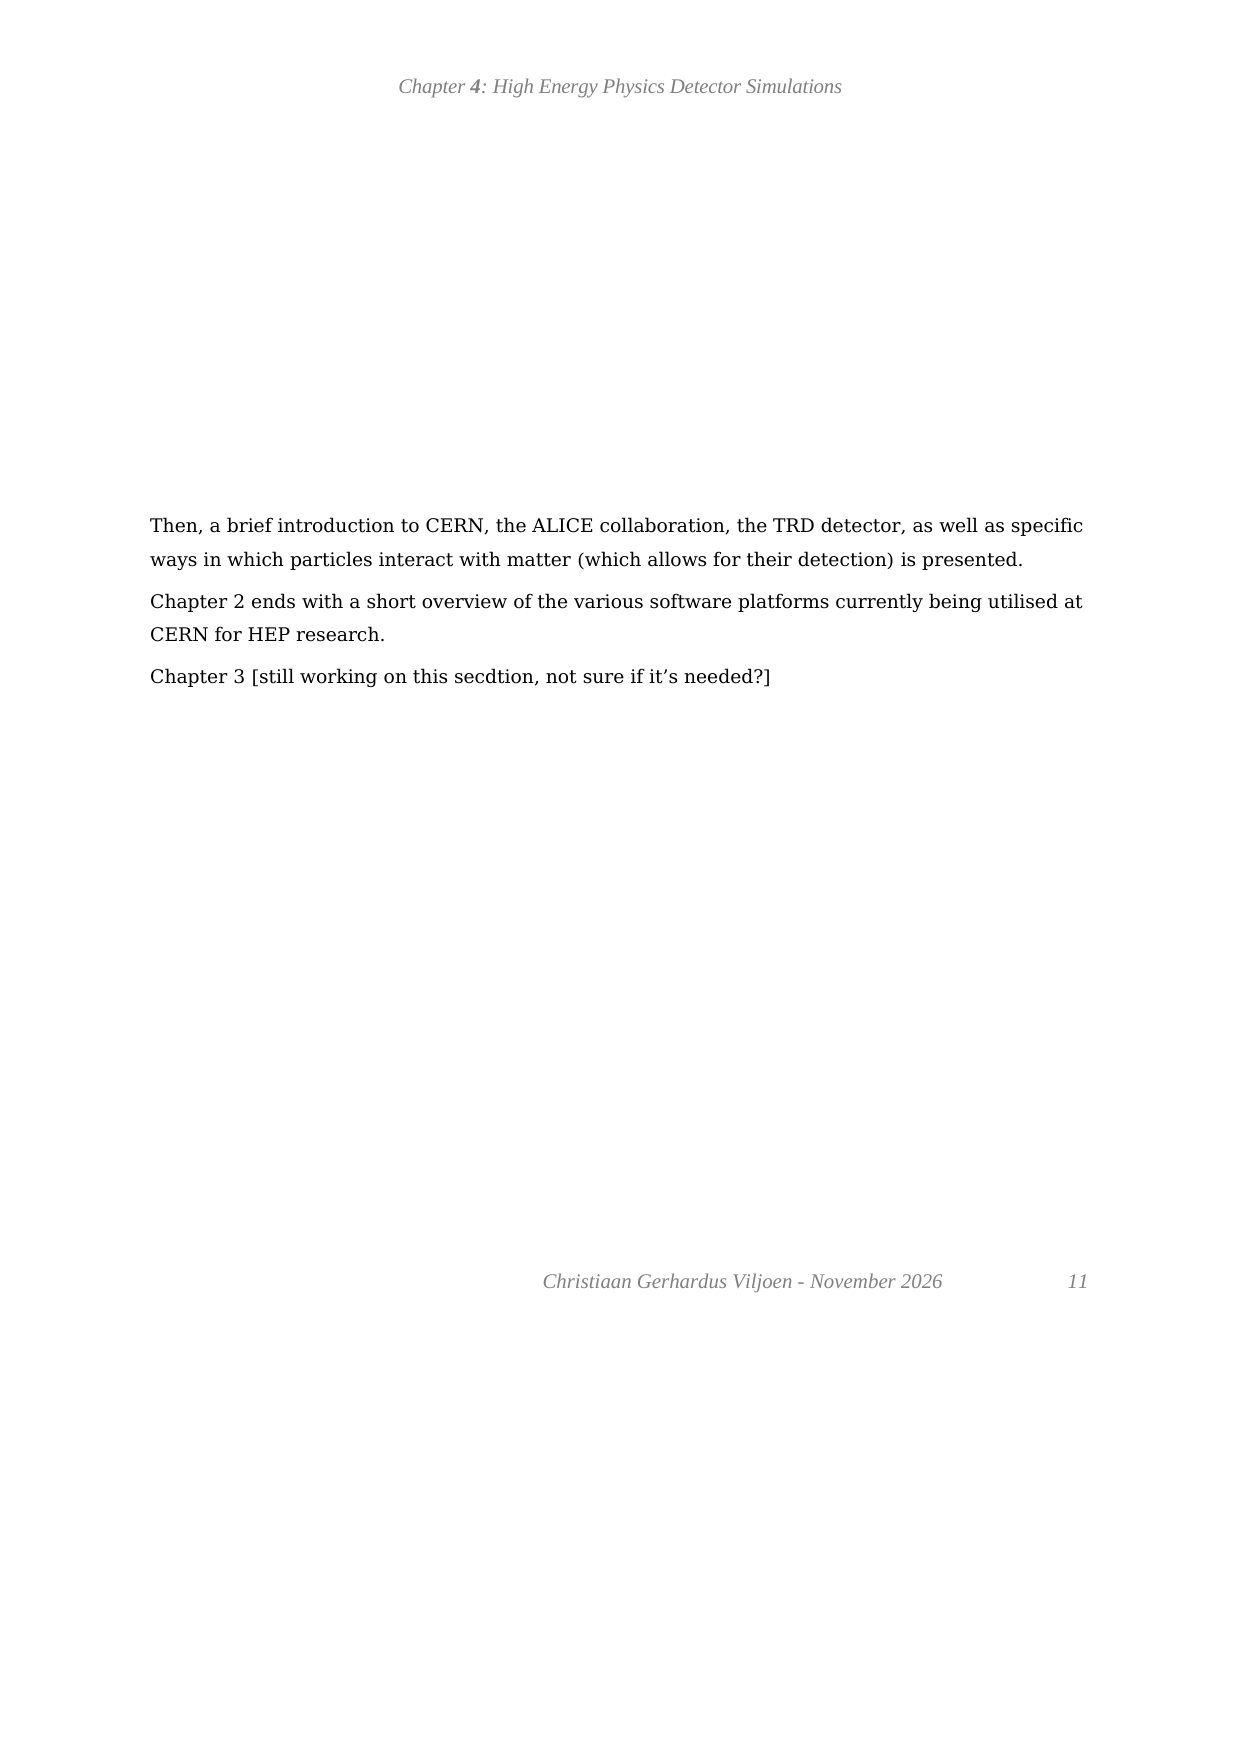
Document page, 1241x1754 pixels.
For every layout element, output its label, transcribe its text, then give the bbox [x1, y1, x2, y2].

text Chapter 2 ends with a short overview of the various software platforms currently being utilised at CERN for HEP research. [150, 589, 1090, 646]
text Then, a brief introduction to CERN, the ALICE collaboration, the TRD detector, as well as specific ways in which particles interact with matter (which allows for their detection) is presented. [150, 514, 1090, 570]
text Chapter 3 [still working on this secdtion, not sure if it’s needed?] [150, 665, 1090, 688]
